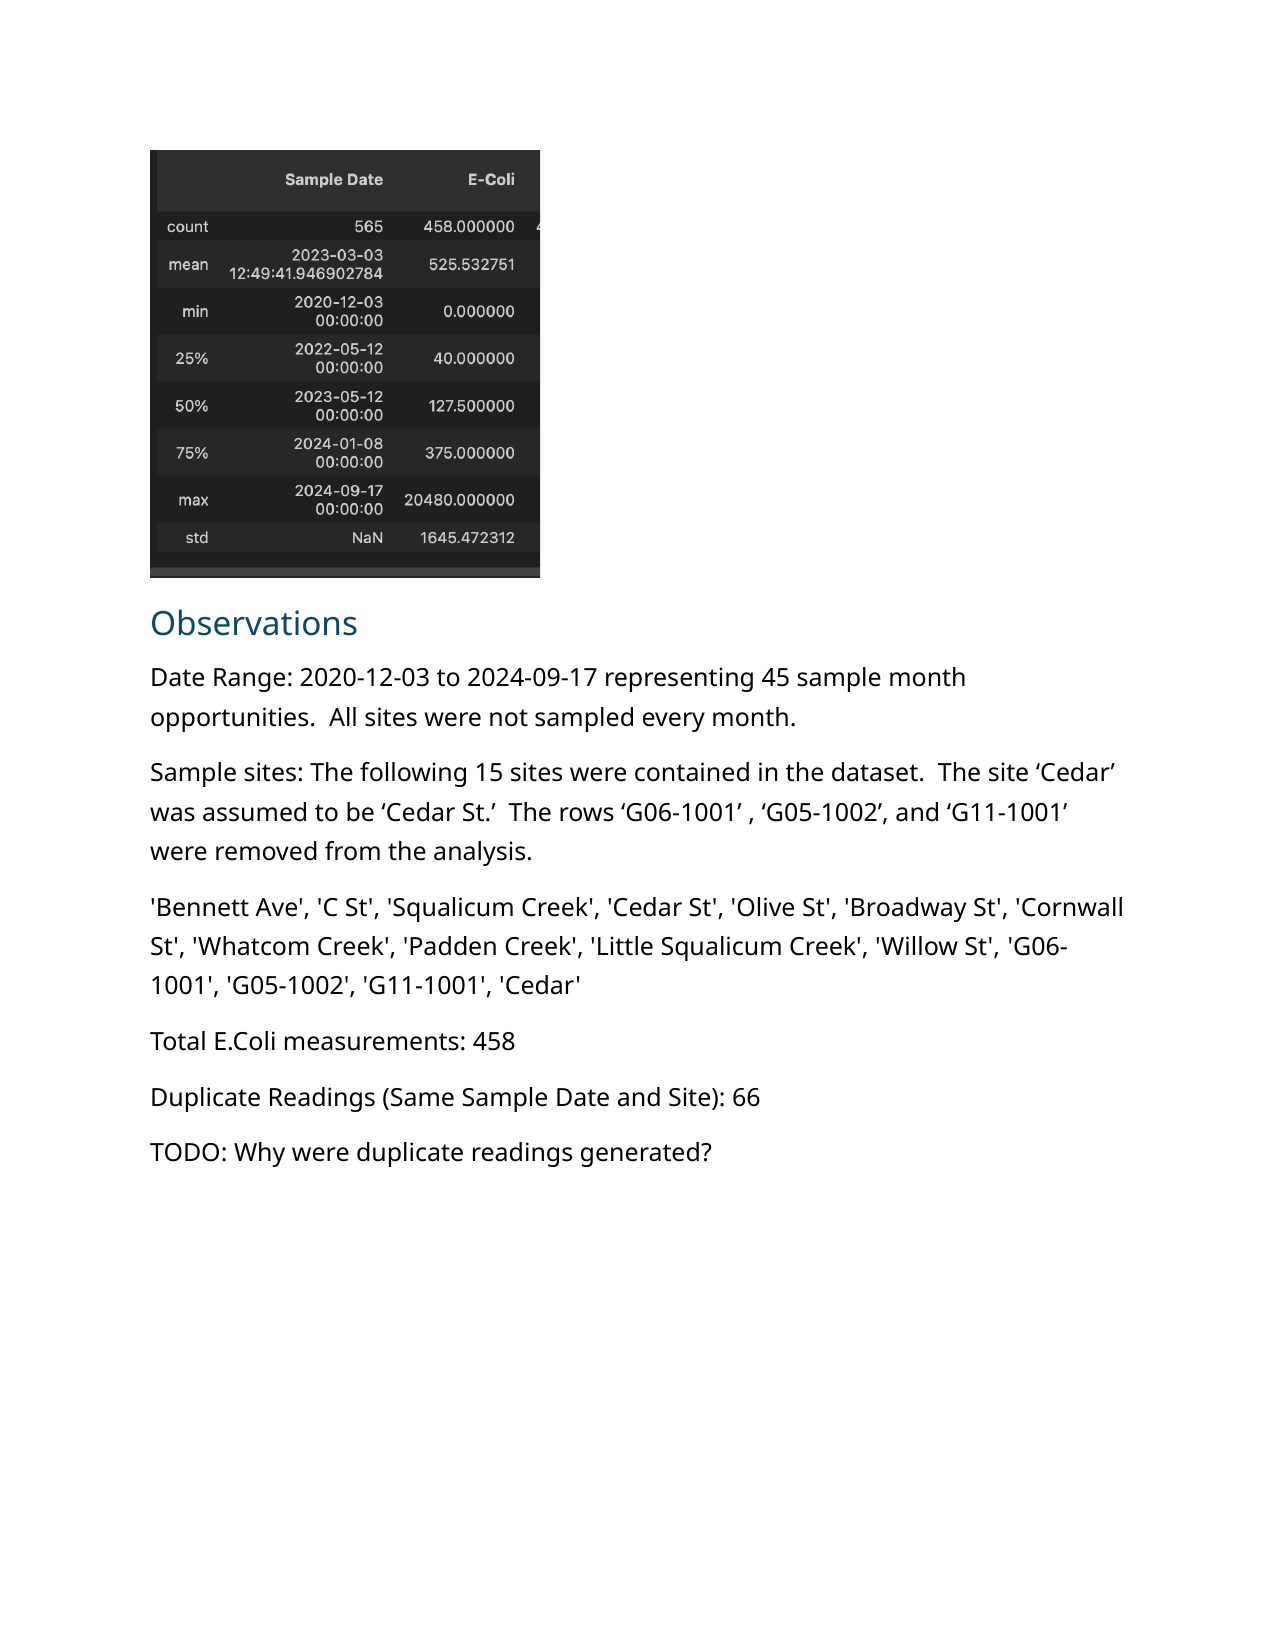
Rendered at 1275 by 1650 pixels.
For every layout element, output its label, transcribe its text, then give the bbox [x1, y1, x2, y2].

text 'Bennett Ave', 'C St', 'Squalicum Creek', 'Cedar St', 'Olive St', 'Broadway St', 'Cornwall St', 'Whatcom Creek', 'Padden Creek', 'Little Squalicum Creek', 'Willow St', 'G06-1001', 'G05-1002', 'G11-1001', 'Cedar' [150, 889, 1125, 1002]
text Sample sites: The following 15 sites were contained in the dataset. The site ‘Cedar’ was assumed to be ‘Cedar St.’ The rows ‘G06-1001’ , ‘G05-1002’, and ‘G11-1001’ were removed from the analysis. [150, 755, 1125, 867]
picture [150, 150, 540, 578]
text Date Range: 2020-12-03 to 2024-09-17 representing 45 sample month opportunities. All sites were not sampled every month. [150, 660, 1125, 733]
text TODO: Why were duplicate readings generated? [150, 1135, 1125, 1169]
text Duplicate Readings (Same Sample Date and Site): 66 [150, 1079, 1125, 1113]
subtitle Observations [150, 599, 1125, 645]
text Total E.Coli measurements: 458 [150, 1023, 1125, 1057]
